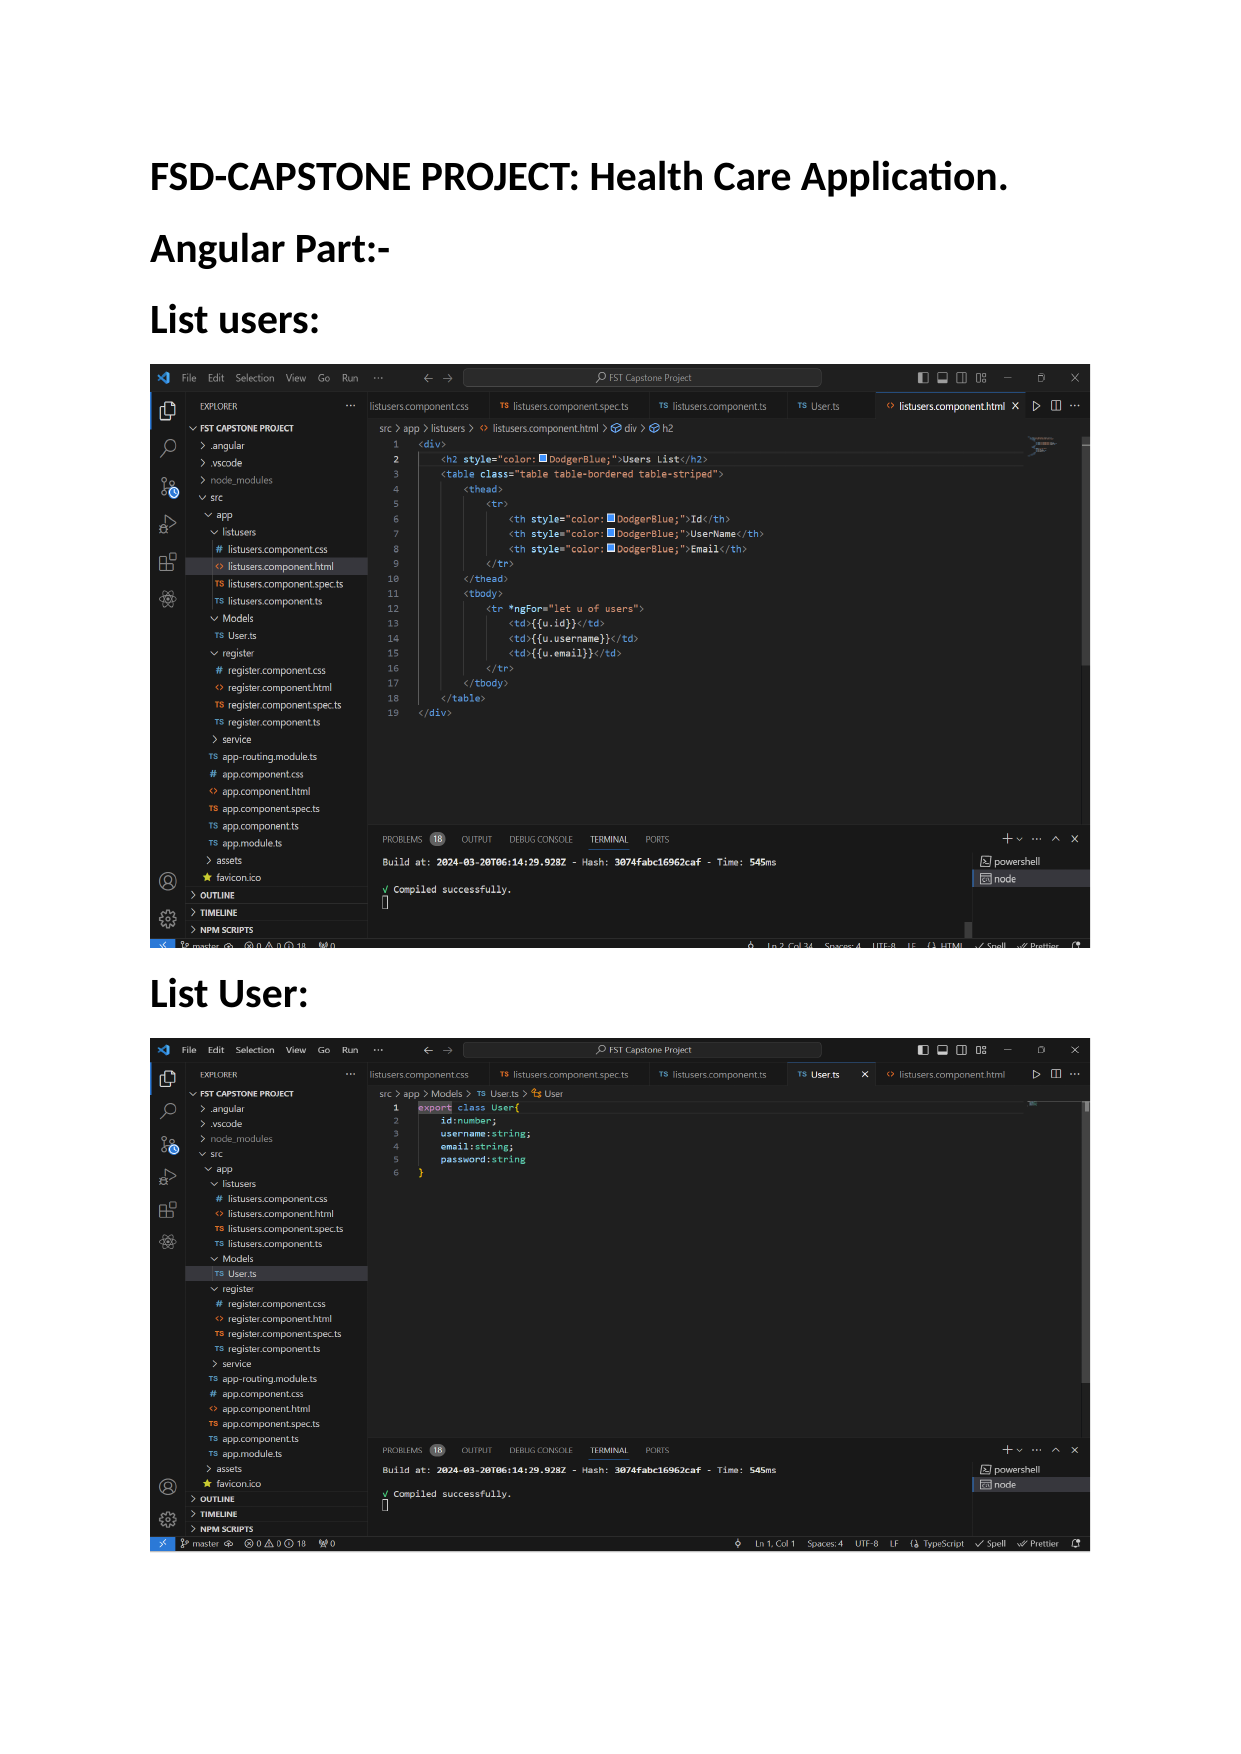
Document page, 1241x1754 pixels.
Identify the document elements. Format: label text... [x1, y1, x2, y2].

text FSD-CAPSTONE PROJECT: Health Care Application. [150, 150, 1090, 201]
text List users: [150, 293, 1090, 344]
text Angular Part:- [150, 222, 1090, 272]
picture [150, 1038, 1091, 1553]
picture [150, 364, 1091, 948]
text List User: [150, 967, 1090, 1018]
